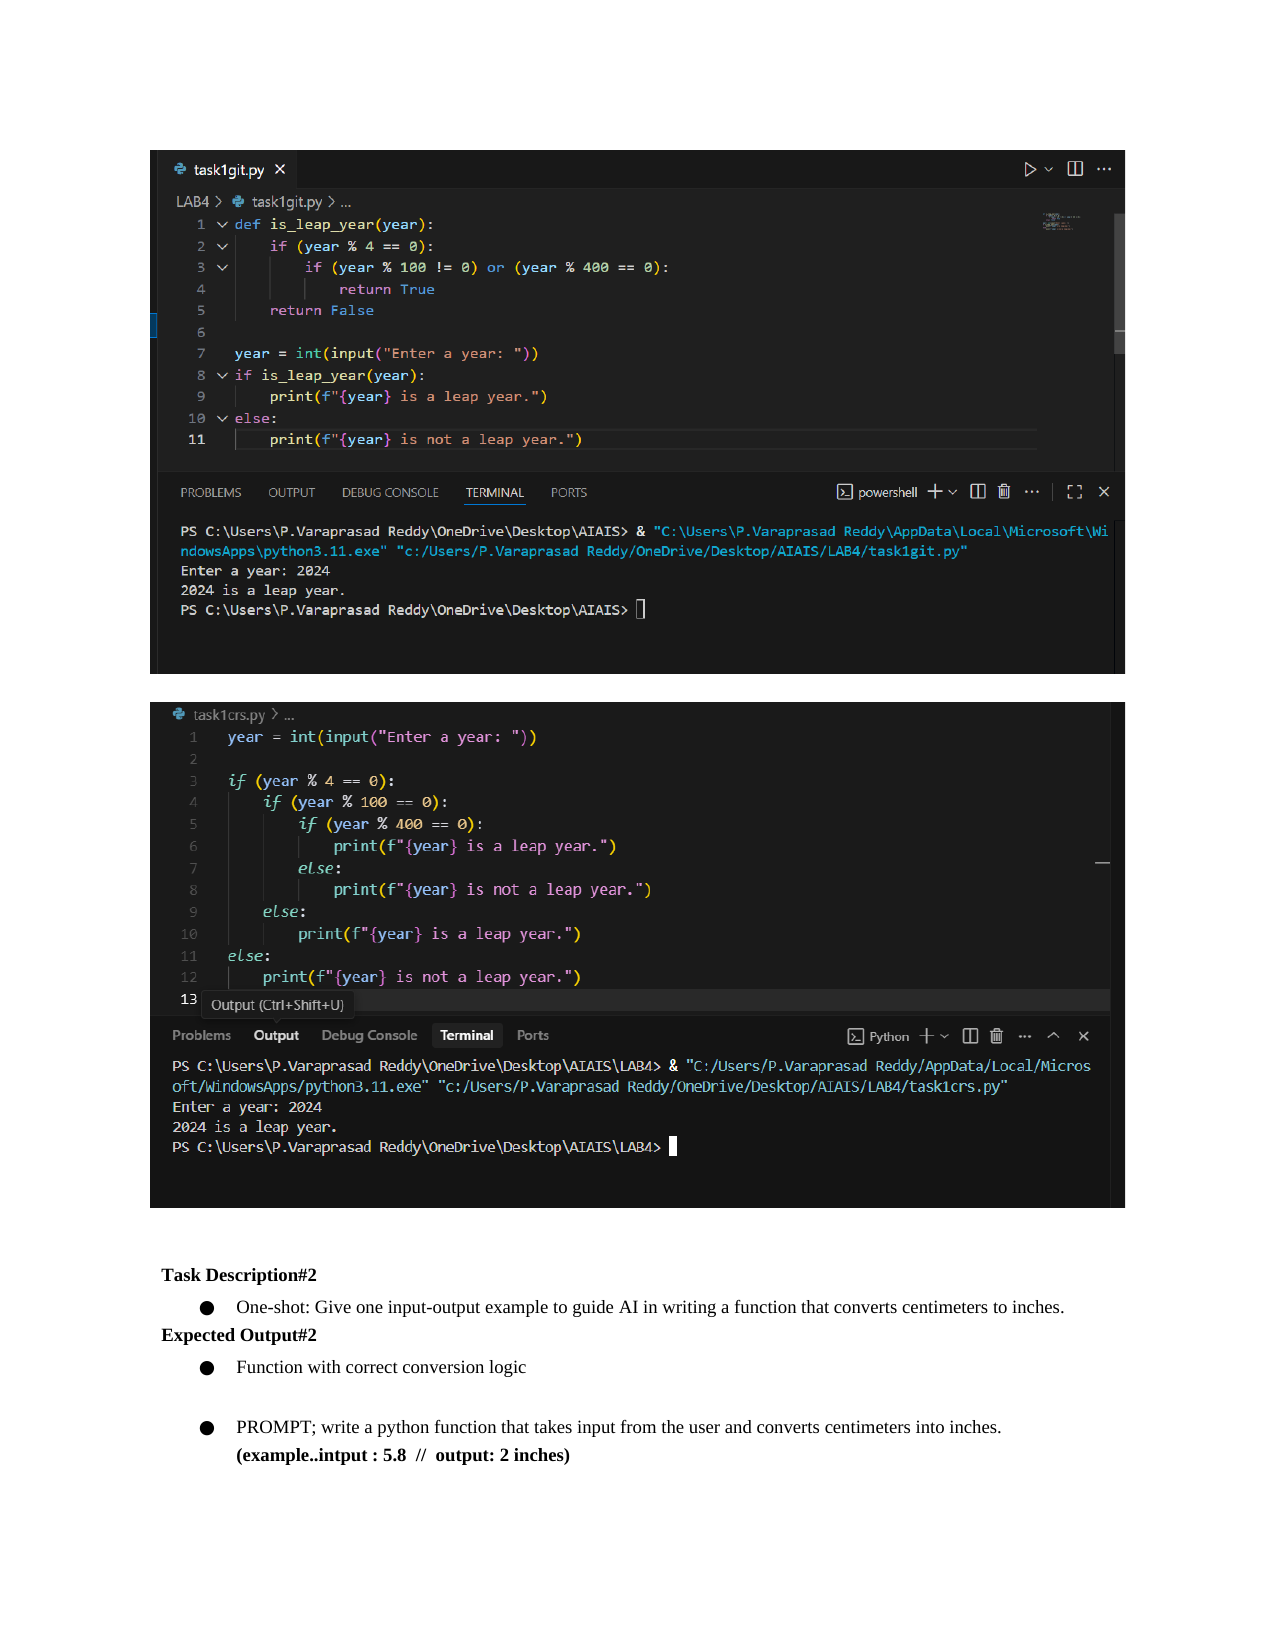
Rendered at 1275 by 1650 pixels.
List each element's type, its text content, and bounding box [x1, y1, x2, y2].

text Expected Output#2 [161, 1324, 1125, 1346]
picture [150, 702, 1125, 1208]
text Task Description#2 [161, 1264, 1125, 1286]
list Function with correct conversion logic [199, 1346, 1125, 1384]
picture [150, 150, 1125, 674]
list One-shot: Give one input-output example to guide AI in writing a function that converts centimeters to inches. [199, 1286, 1125, 1324]
list PROMPT; write a python function that takes input from the user and converts centimeters into inches.(example..intput : 5.8 // output: 2 inches) [199, 1406, 1125, 1466]
